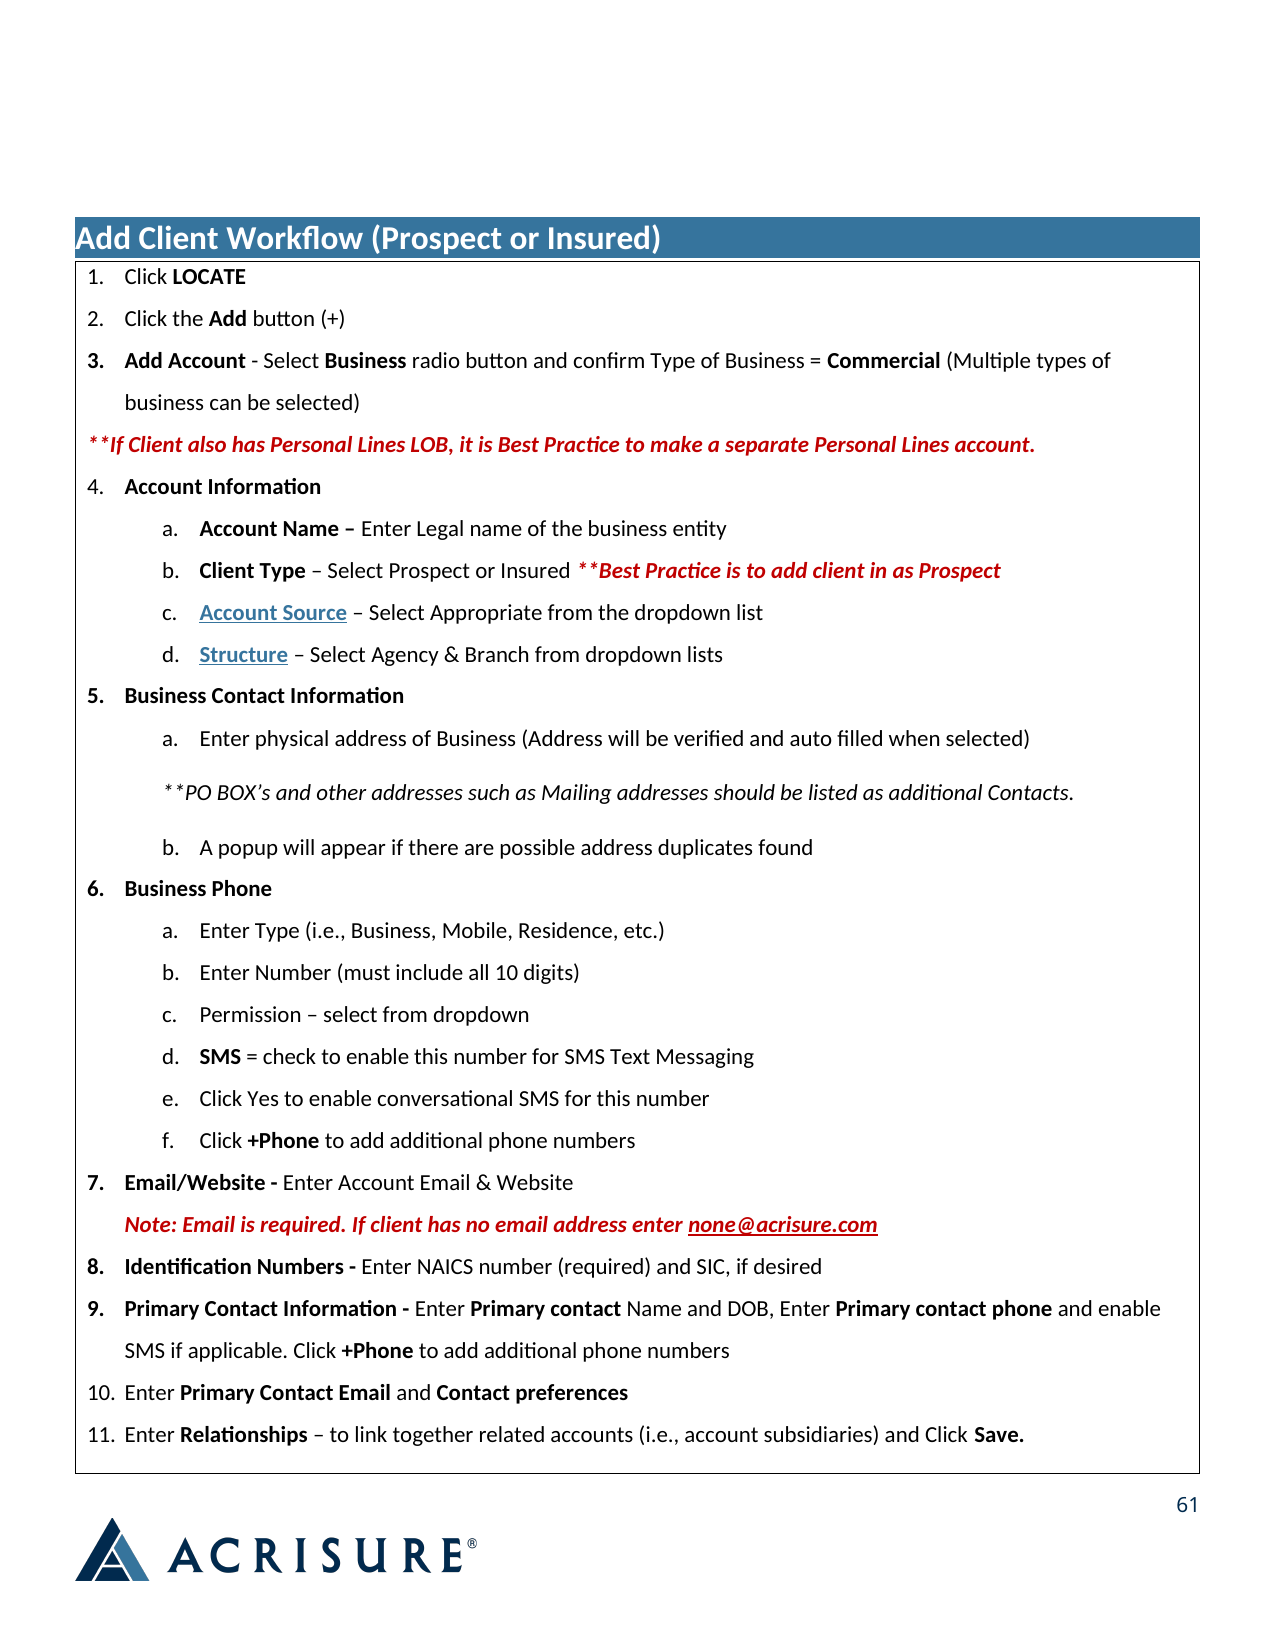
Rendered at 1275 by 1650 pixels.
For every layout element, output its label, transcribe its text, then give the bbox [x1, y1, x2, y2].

picture [75, 1518, 477, 1581]
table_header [76, 262, 1199, 1473]
subtitle Add Client Workflow (Prospect or Insured) [75, 217, 1200, 258]
